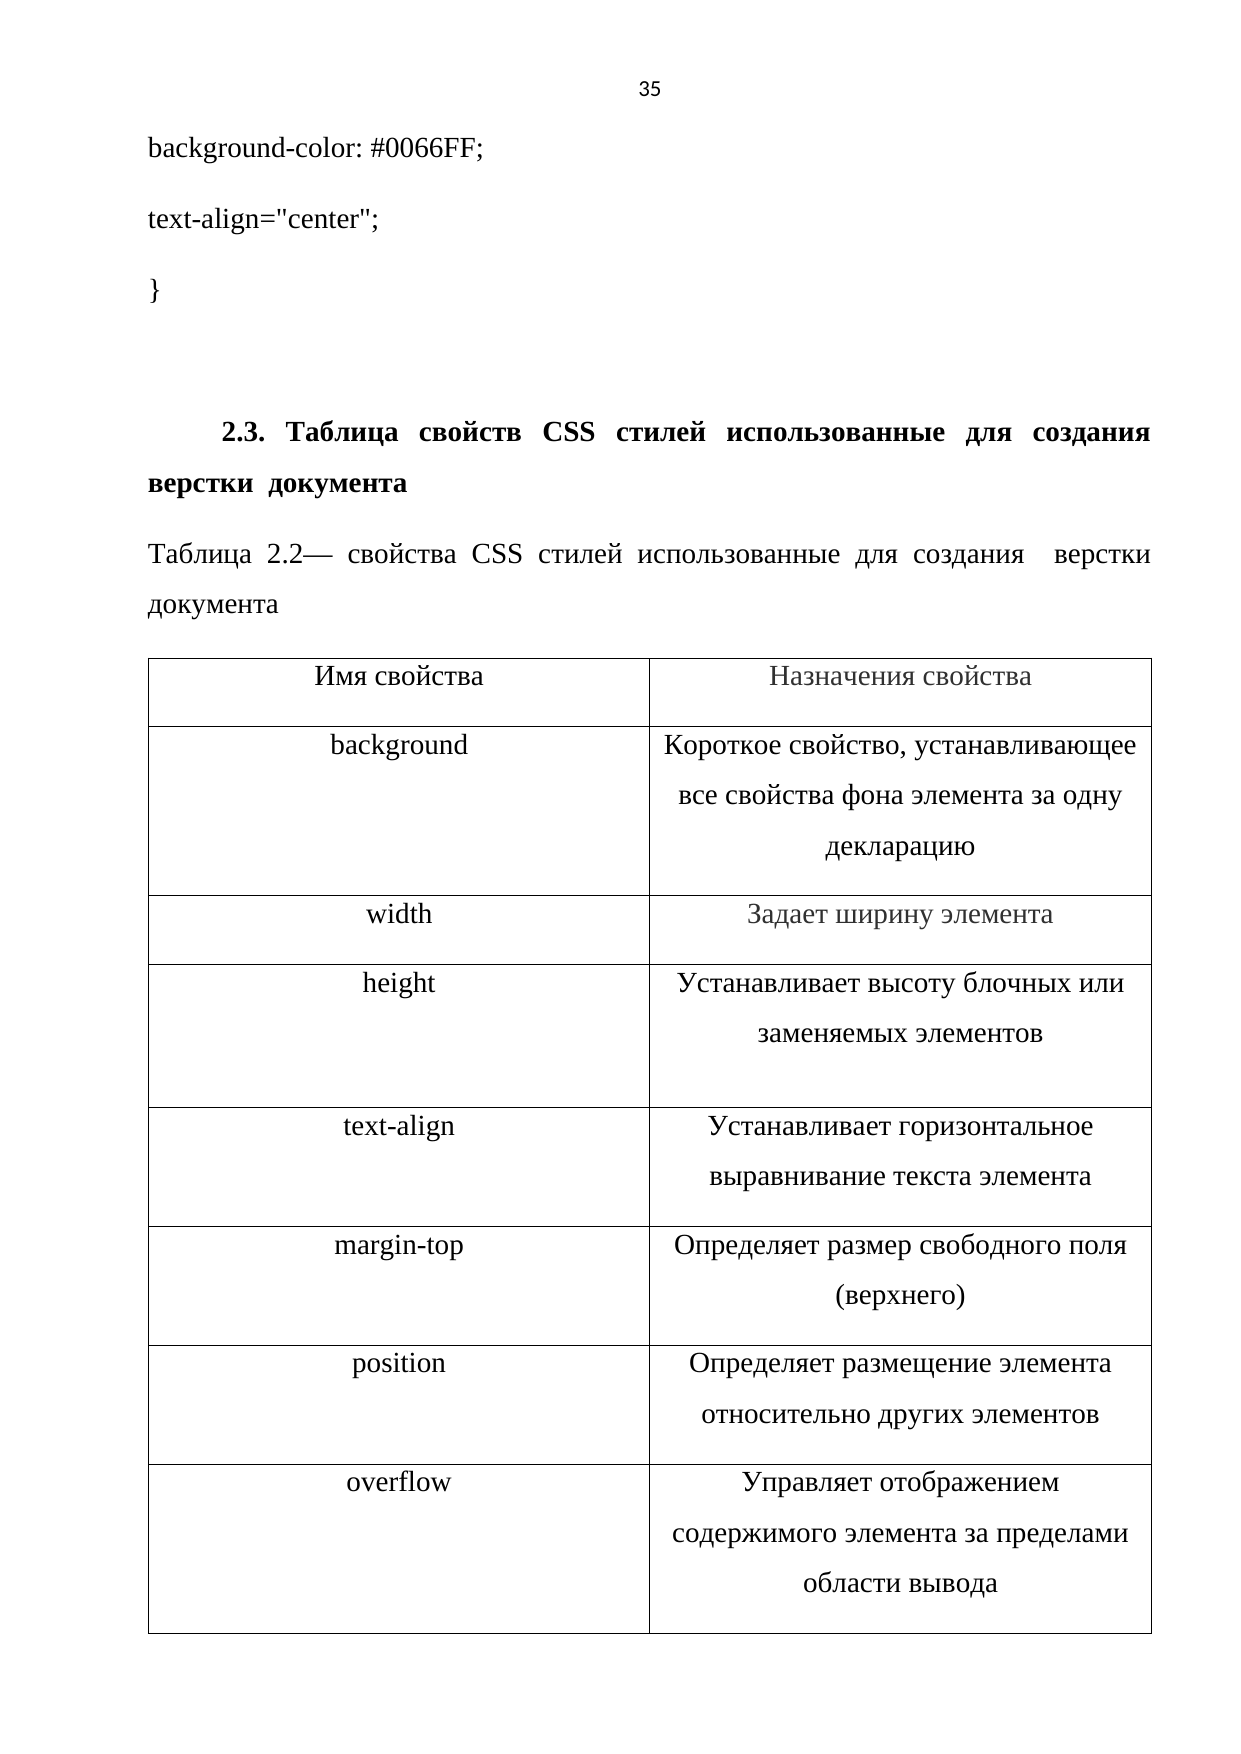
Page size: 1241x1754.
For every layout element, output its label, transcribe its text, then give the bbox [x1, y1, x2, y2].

text Таблица 2.2— свойства CSS стилей использованные для создания верстки документа [148, 536, 1152, 620]
table_cell Задает ширину элемента [650, 896, 1151, 964]
table_cell Управляет отображением содержимого элемента за пределами области вывода [650, 1465, 1151, 1633]
table_header Назначения свойства [650, 659, 1151, 726]
text 2.3. Таблица свойств CSS стилей использованные для создания верстки документа [148, 414, 1152, 498]
table_cell height [149, 965, 649, 1107]
text background-color: #0066FF; [148, 130, 1152, 163]
table_cell background [149, 727, 649, 895]
table_cell text-align [149, 1108, 649, 1226]
table_cell Определяет размер свободного поля (верхнего) [650, 1227, 1151, 1344]
table_cell Устанавливает горизонтальное выравнивание текста элемента [650, 1108, 1151, 1226]
text text-align="center"; [148, 201, 1152, 234]
text } [148, 272, 1152, 306]
table_cell margin-top [149, 1227, 649, 1344]
table_cell overflow [149, 1465, 649, 1633]
table_cell position [149, 1346, 649, 1463]
table_cell Устанавливает высоту блочных или заменяемых элементов [650, 965, 1151, 1107]
table_cell Короткое свойство, устанавливающее все свойства фона элемента за одну декларацию [650, 727, 1151, 895]
table_cell width [149, 896, 649, 964]
table_cell Определяет размещение элемента относительно других элементов [650, 1346, 1151, 1463]
table_header Имя свойства [149, 659, 649, 726]
